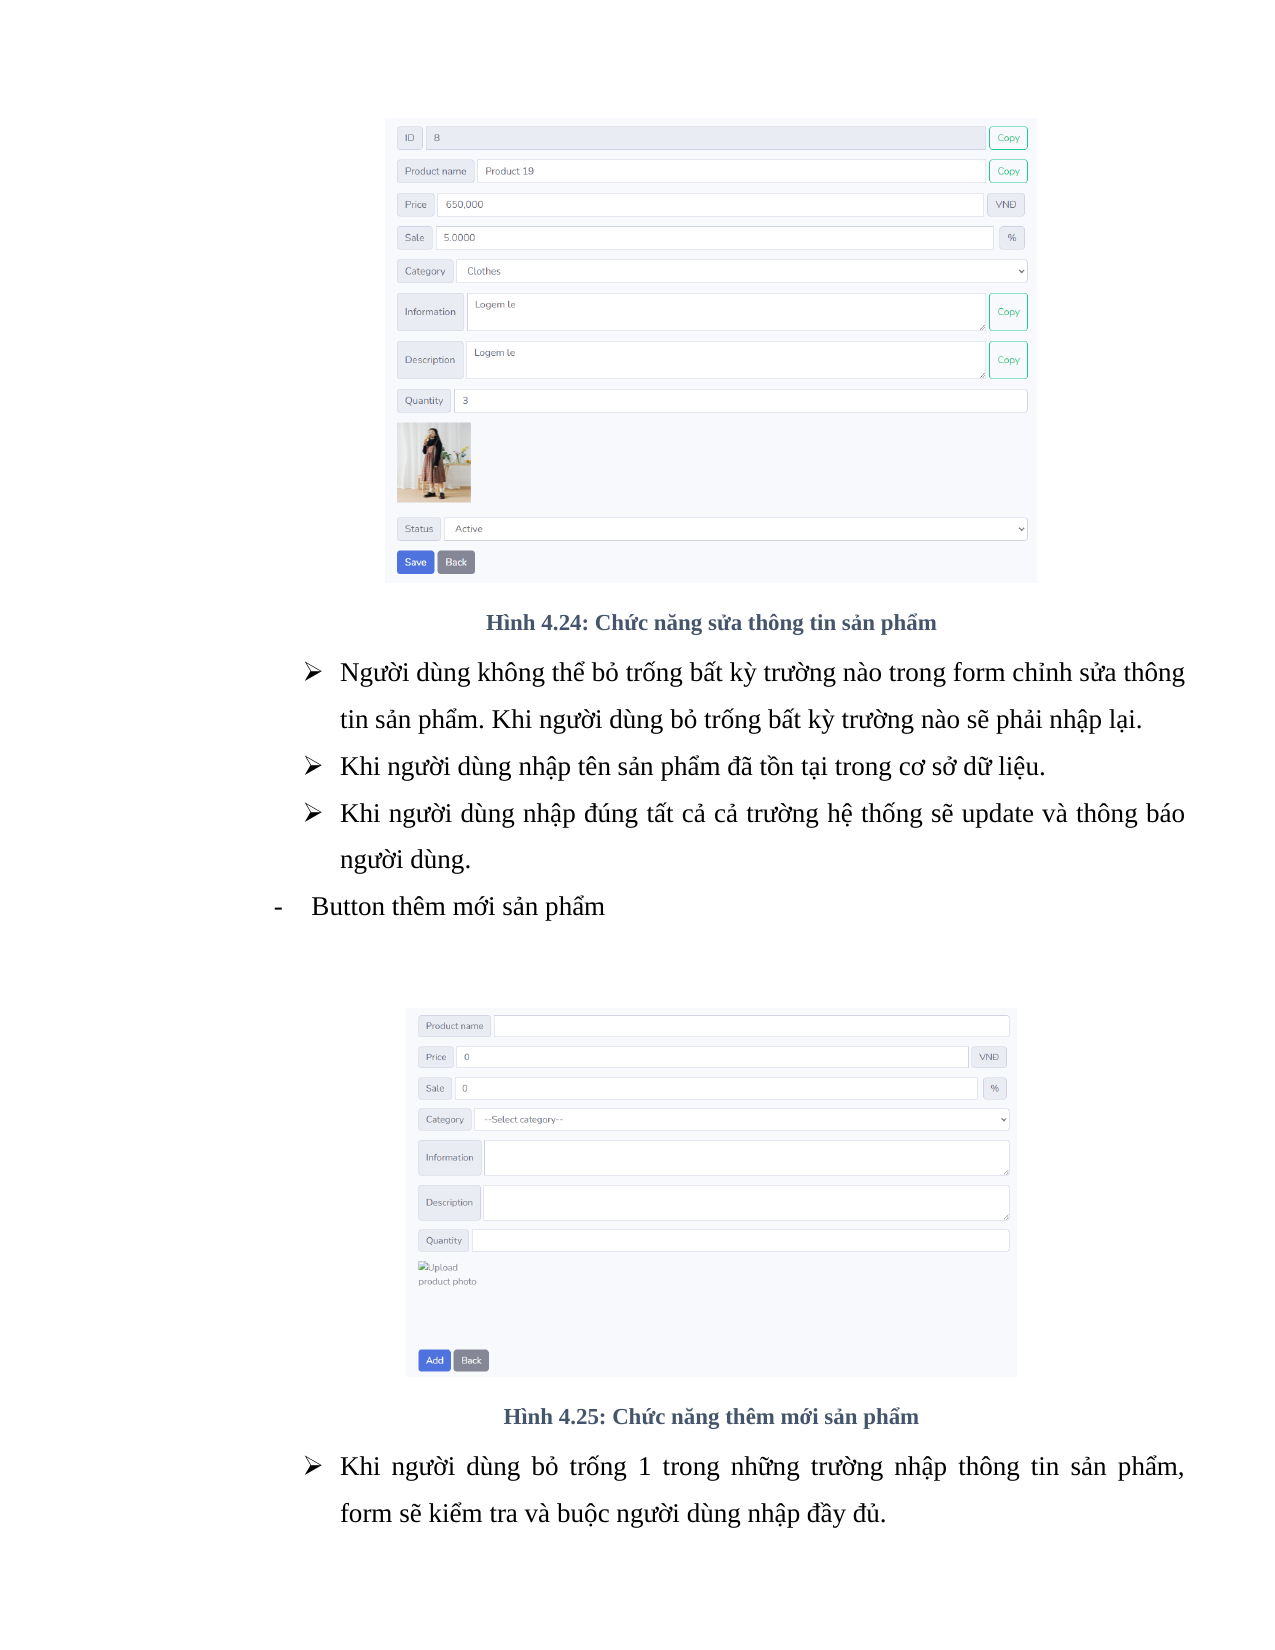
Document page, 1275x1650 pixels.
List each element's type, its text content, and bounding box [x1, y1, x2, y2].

picture [385, 118, 1038, 583]
list Khi người dùng nhập tên sản phẩm đã tồn tại trong cơ sở dữ liệu. [302, 750, 1186, 781]
picture [405, 1008, 1018, 1377]
list Button thêm mới sản phẩm [274, 890, 1186, 921]
list Người dùng không thể bỏ trống bất kỳ trường nào trong form chỉnh sửa thông tin sản phẩm. Khi người dùng bỏ trống bất kỳ trường nào sẽ phải nhập lại. [302, 656, 1186, 734]
list Khi người dùng nhập đúng tất cả cả trường hệ thống sẽ update và thông báo người dùng. [302, 797, 1186, 874]
list Khi người dùng bỏ trống 1 trong những trường nhập thông tin sản phẩm, form sẽ kiểm tra và buộc người dùng nhập đầy đủ. [302, 1450, 1186, 1528]
